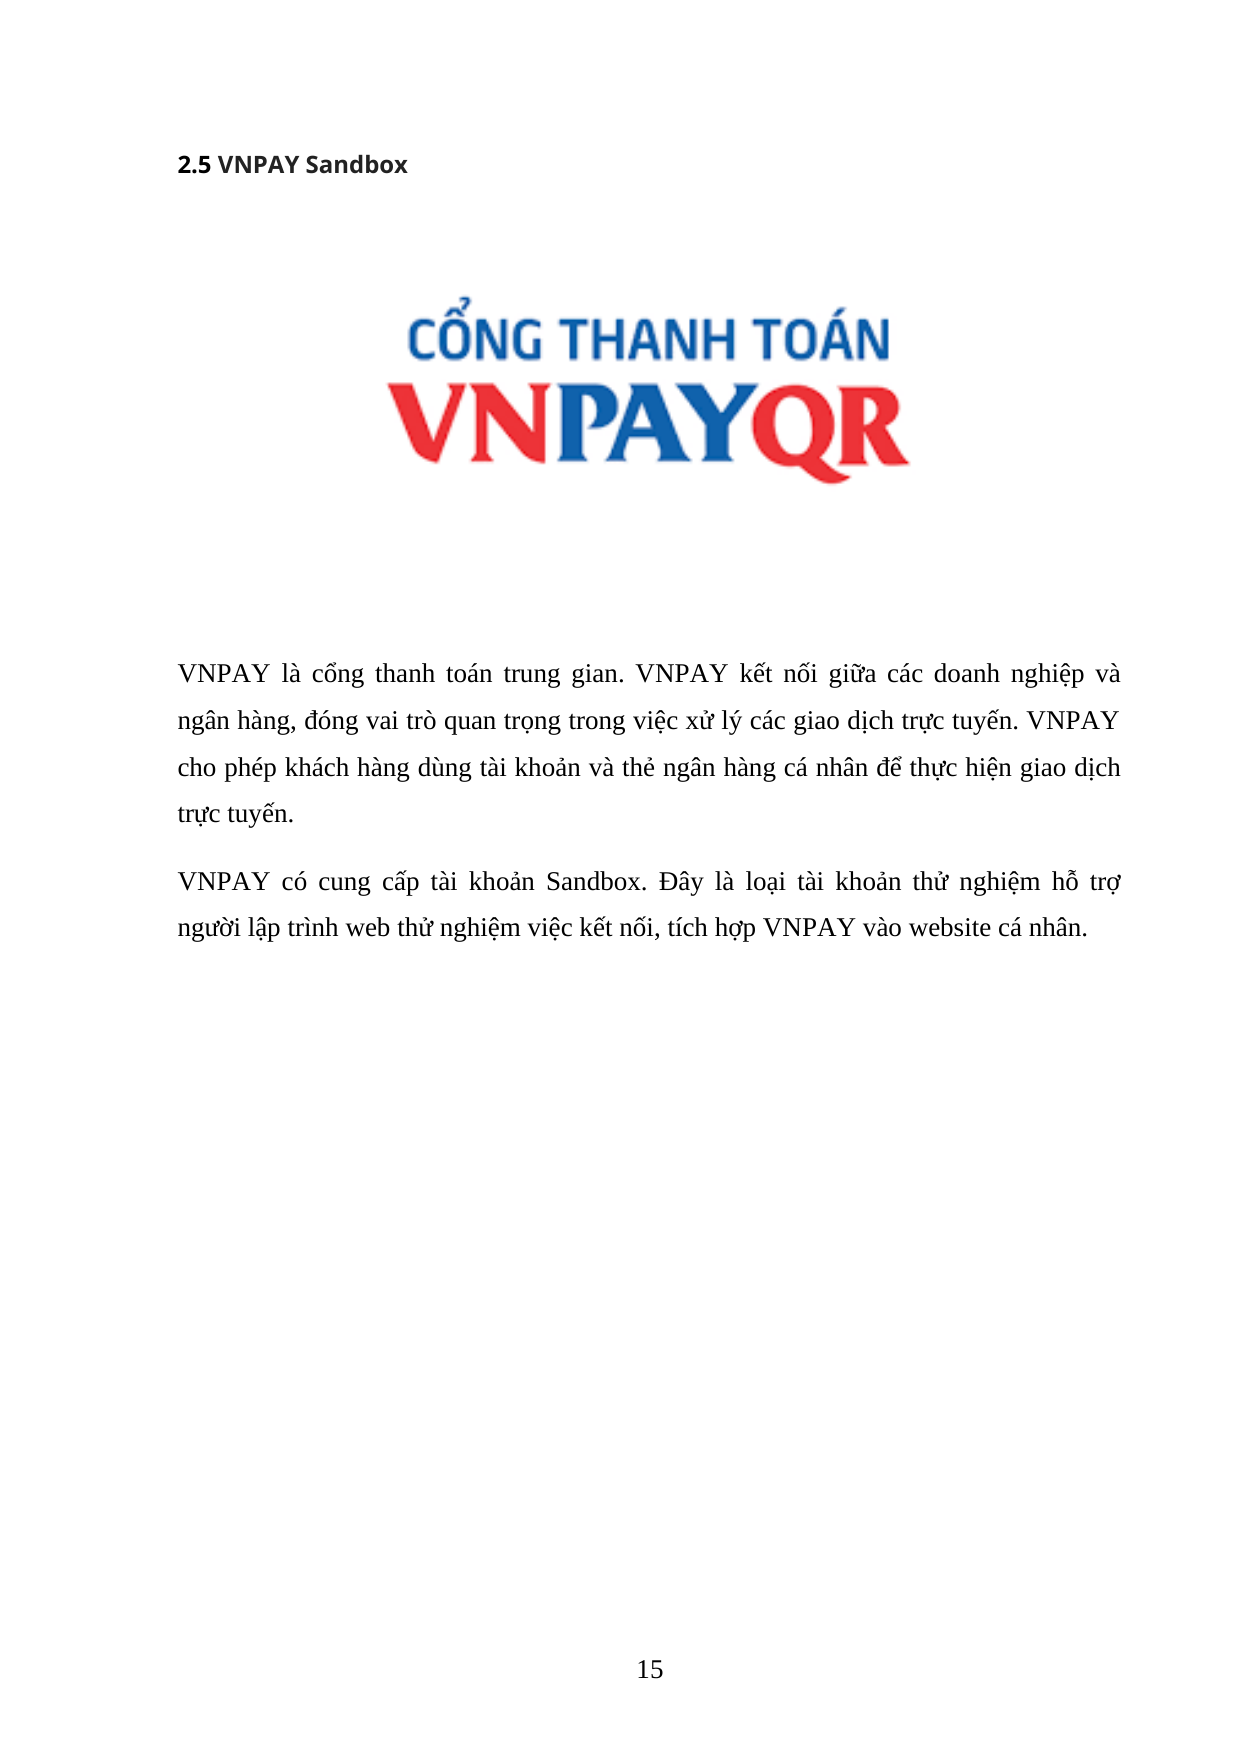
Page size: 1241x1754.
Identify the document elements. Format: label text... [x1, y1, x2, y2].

text VNPAY có cung cấp tài khoản Sandbox. Đây là loại tài khoản thử nghiệm hỗ trợ người lập trình web thử nghiệm việc kết nối, tích hợp VNPAY vào website cá nhân. [177, 865, 1122, 943]
picture [286, 205, 1014, 621]
text VNPAY là cổng thanh toán trung gian. VNPAY kết nối giữa các doanh nghiệp và ngân hàng, đóng vai trò quan trọng trong việc xử lý các giao dịch trực tuyến. VNPAY cho phép khách hàng dùng tài khoản và thẻ ngân hàng cá nhân để thực hiện giao dịch trực tuyến. [177, 657, 1122, 828]
subtitle VNPAY Sandbox [177, 148, 1122, 180]
